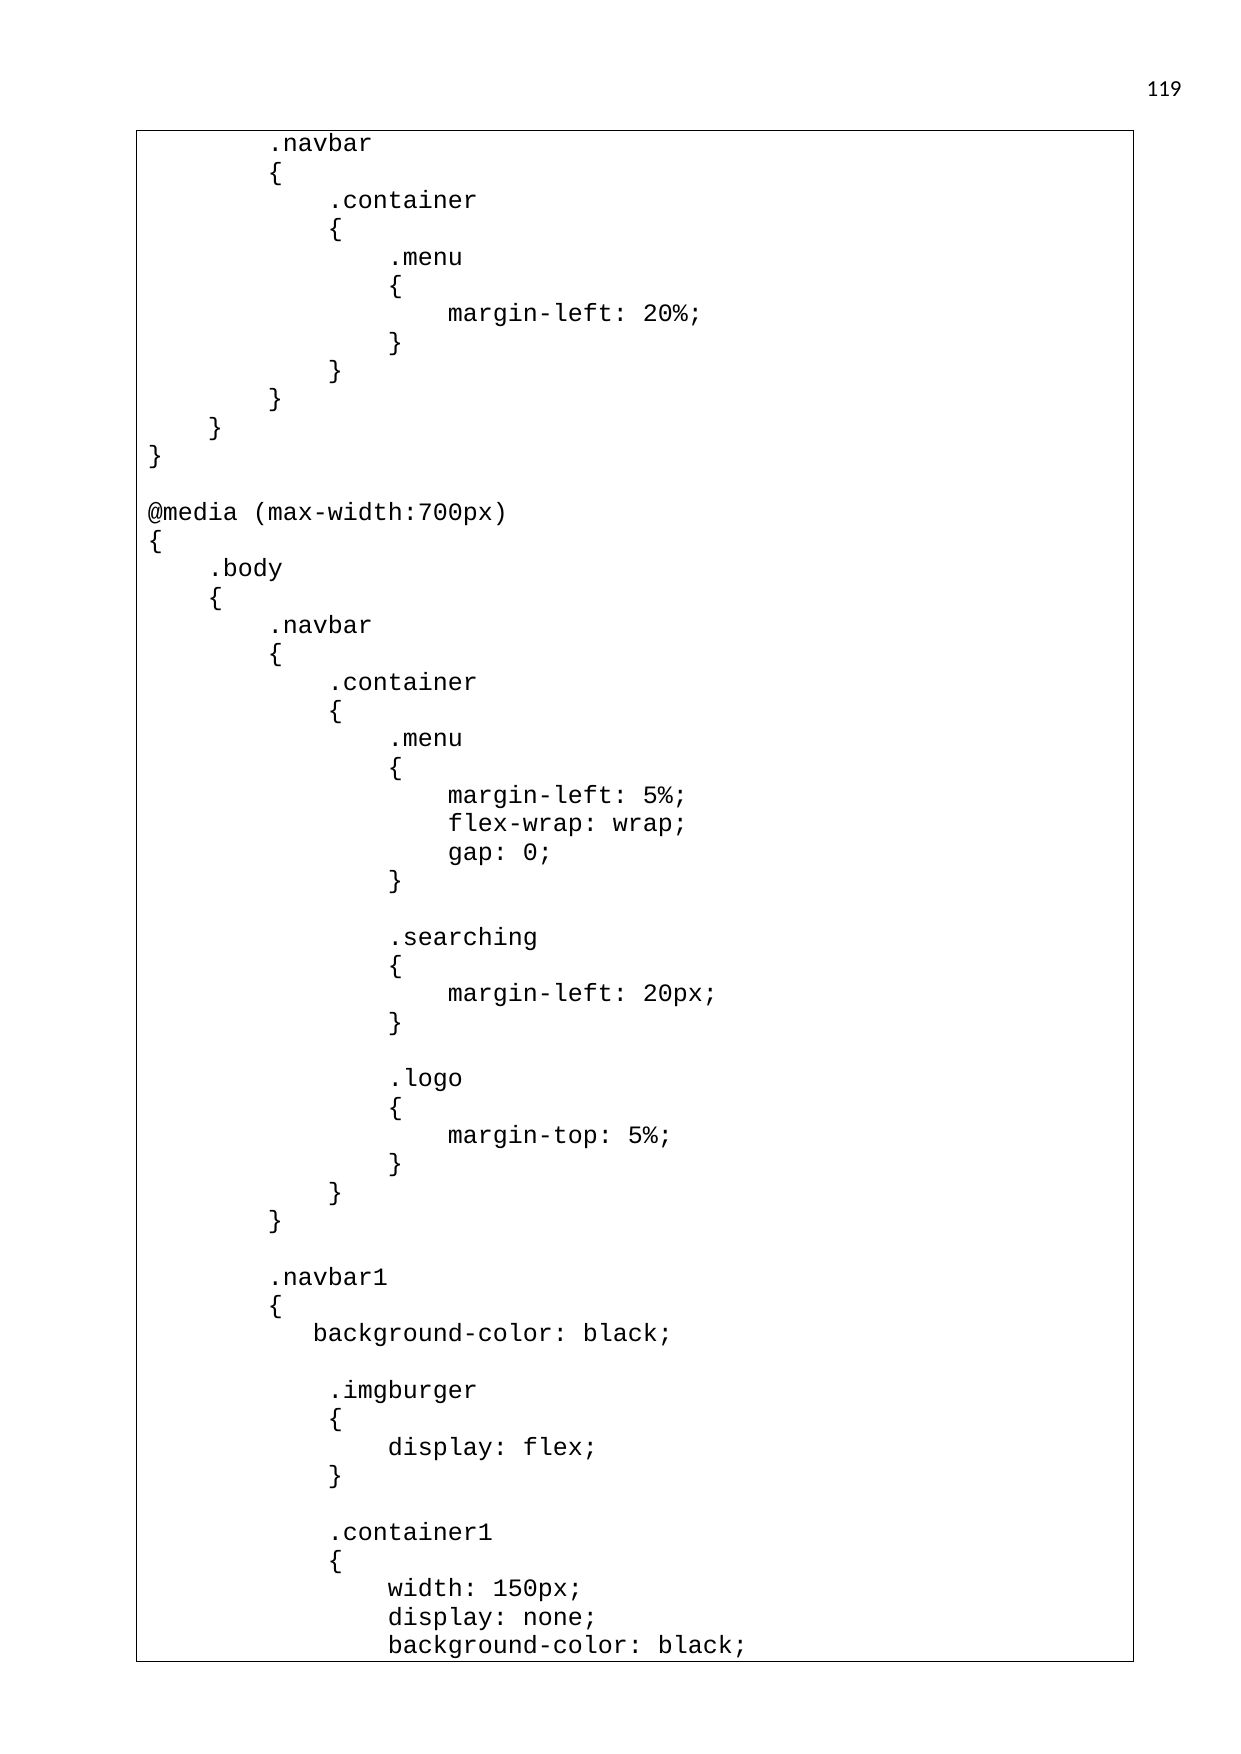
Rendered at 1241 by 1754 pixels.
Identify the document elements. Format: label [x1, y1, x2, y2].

table_header [137, 131, 1133, 1661]
